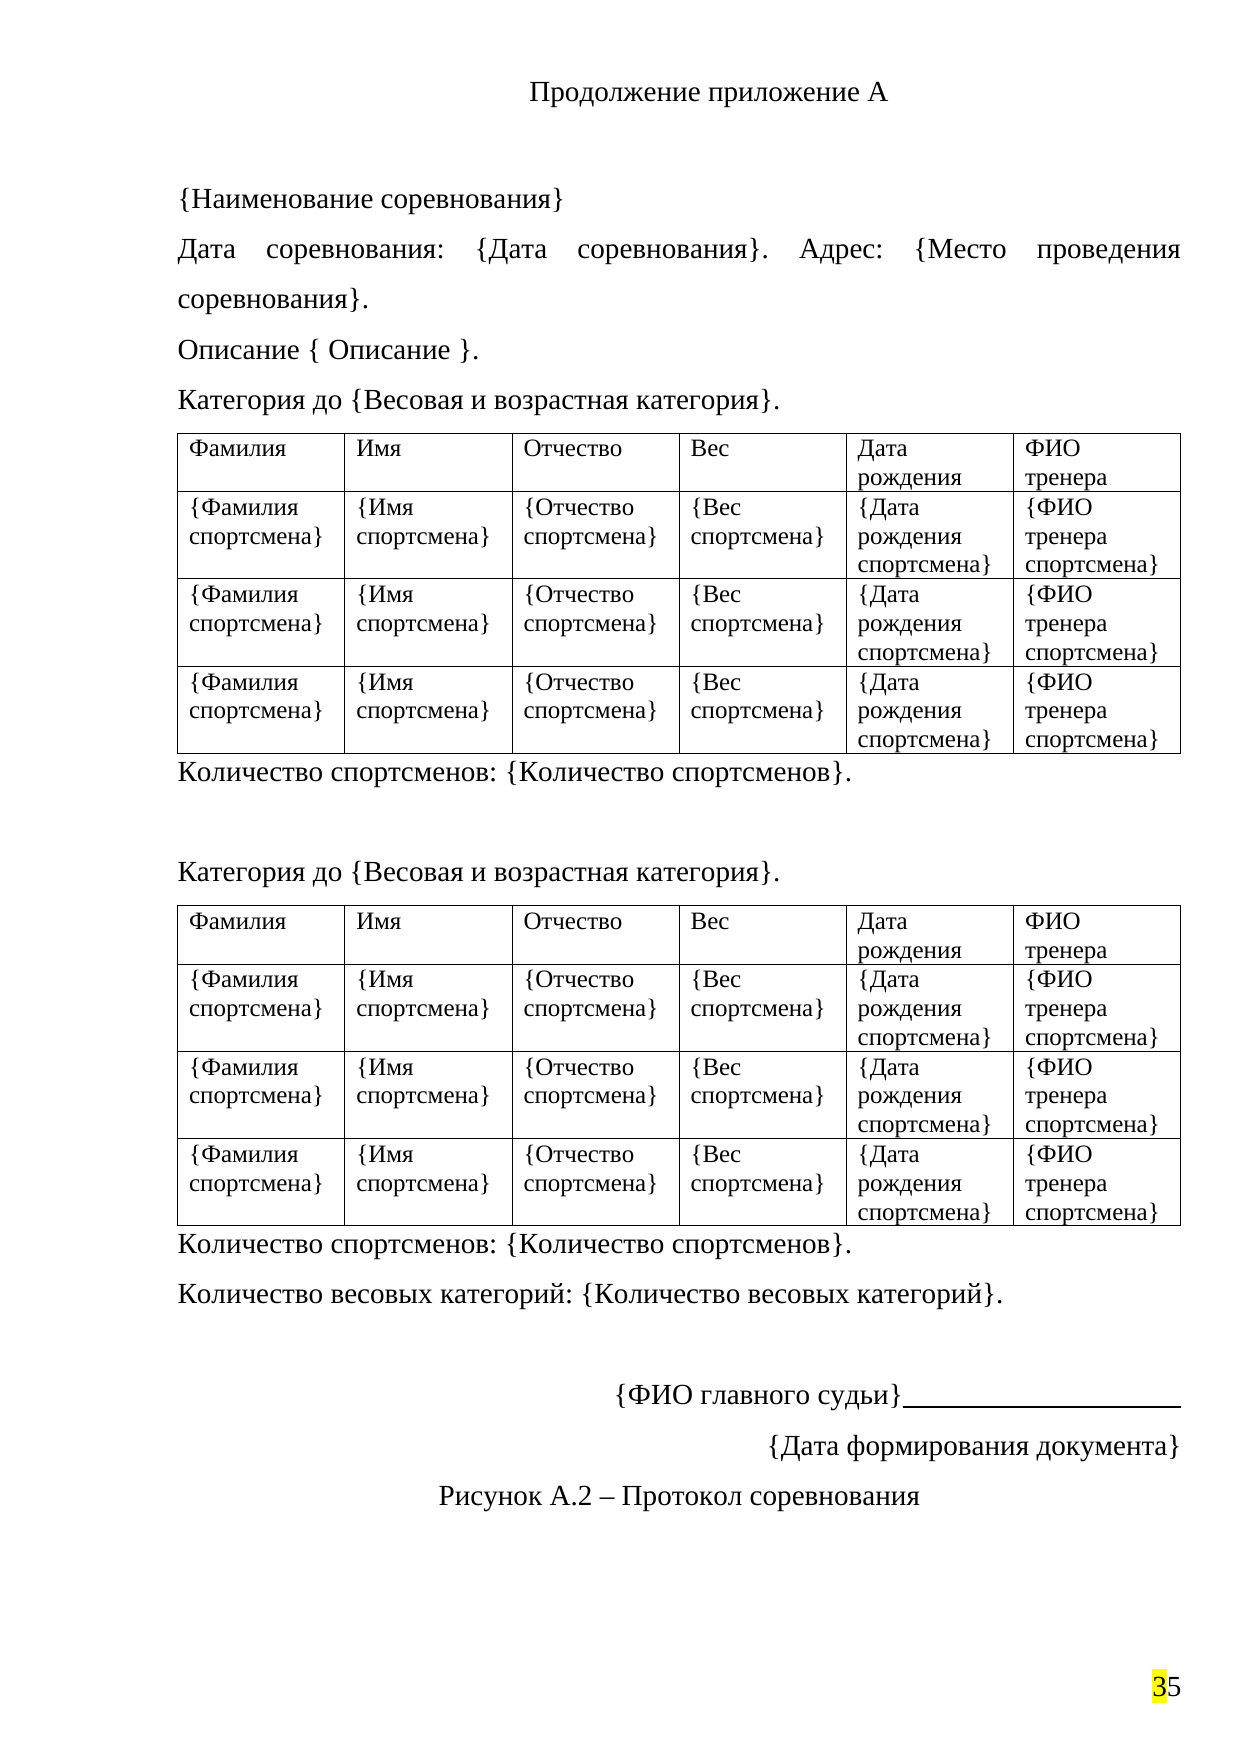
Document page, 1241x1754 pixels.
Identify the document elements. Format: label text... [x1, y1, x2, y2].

table_header Вес [680, 906, 846, 963]
table_cell {Фамилия спортсмена} [178, 667, 344, 753]
table_cell {Дата рождения спортсмена} [847, 965, 1013, 1051]
text {Дата формирования документа} [177, 1428, 1181, 1461]
table_cell {Фамилия спортсмена} [178, 1052, 344, 1138]
table_header Дата рождения [847, 906, 1013, 963]
table_cell {ФИО тренера спортсмена} [1014, 965, 1180, 1051]
table_cell {Имя спортсмена} [345, 1052, 512, 1138]
table_cell {Отчество спортсмена} [513, 579, 679, 666]
table_cell {Вес спортсмена} [680, 579, 846, 666]
text Категория до {Весовая и возрастная категория}. [177, 854, 1181, 888]
table_cell {ФИО тренера спортсмена} [1014, 579, 1180, 666]
table_cell {Имя спортсмена} [345, 667, 512, 753]
text {ФИО главного судьи} [177, 1377, 1181, 1411]
table_header Отчество [513, 434, 679, 491]
table_header Отчество [513, 906, 679, 963]
table_cell {Фамилия спортсмена} [178, 965, 344, 1051]
table_cell {Имя спортсмена} [345, 492, 512, 578]
table_cell {Имя спортсмена} [345, 579, 512, 666]
text Дата соревнования: {Дата соревнования}. Адрес: {Место проведения соревнования}. [177, 231, 1181, 315]
table_cell {Отчество спортсмена} [513, 965, 679, 1051]
text Количество весовых категорий: {Количество весовых категорий}. [177, 1277, 1181, 1310]
table_cell {Имя спортсмена} [345, 1139, 512, 1225]
table_header Имя [345, 906, 512, 963]
table_cell {Вес спортсмена} [680, 492, 846, 578]
table_cell {Имя спортсмена} [345, 965, 512, 1051]
table_cell {Фамилия спортсмена} [178, 579, 344, 666]
table_cell {Дата рождения спортсмена} [847, 1052, 1013, 1138]
table_header Дата рождения [847, 434, 1013, 491]
table_header Имя [345, 434, 512, 491]
table_header Фамилия [178, 434, 344, 491]
table_header ФИО тренера [1014, 434, 1180, 491]
text Описание { Описание }. [177, 332, 1181, 365]
table_header Вес [680, 434, 846, 491]
table_cell {Дата рождения спортсмена} [847, 1139, 1013, 1225]
table_cell {ФИО тренера спортсмена} [1014, 492, 1180, 578]
text Количество спортсменов: {Количество спортсменов}. [177, 754, 1181, 787]
table_cell {Дата рождения спортсмена} [847, 579, 1013, 666]
table_header Фамилия [178, 906, 344, 963]
table_cell {ФИО тренера спортсмена} [1014, 667, 1180, 753]
table_cell {Вес спортсмена} [680, 1139, 846, 1225]
text Рисунок A.2 – Протокол соревнования [177, 1478, 1181, 1511]
table_header ФИО тренера [1014, 906, 1180, 963]
table_cell {Фамилия спортсмена} [178, 492, 344, 578]
table_cell {Отчество спортсмена} [513, 492, 679, 578]
table_cell {Фамилия спортсмена} [178, 1139, 344, 1225]
text Категория до {Весовая и возрастная категория}. [177, 382, 1181, 416]
table_cell {Дата рождения спортсмена} [847, 492, 1013, 578]
table_cell {Вес спортсмена} [680, 965, 846, 1051]
table_cell {Дата рождения спортсмена} [847, 667, 1013, 753]
table_cell {ФИО тренера спортсмена} [1014, 1139, 1180, 1225]
table_cell {Отчество спортсмена} [513, 667, 679, 753]
text {Наименование соревнования} [177, 181, 1181, 214]
table_cell {Отчество спортсмена} [513, 1139, 679, 1225]
table_cell {Отчество спортсмена} [513, 1052, 679, 1138]
table_cell {ФИО тренера спортсмена} [1014, 1052, 1180, 1138]
text Количество спортсменов: {Количество спортсменов}. [177, 1226, 1181, 1260]
table_cell {Вес спортсмена} [680, 667, 846, 753]
table_cell {Вес спортсмена} [680, 1052, 846, 1138]
